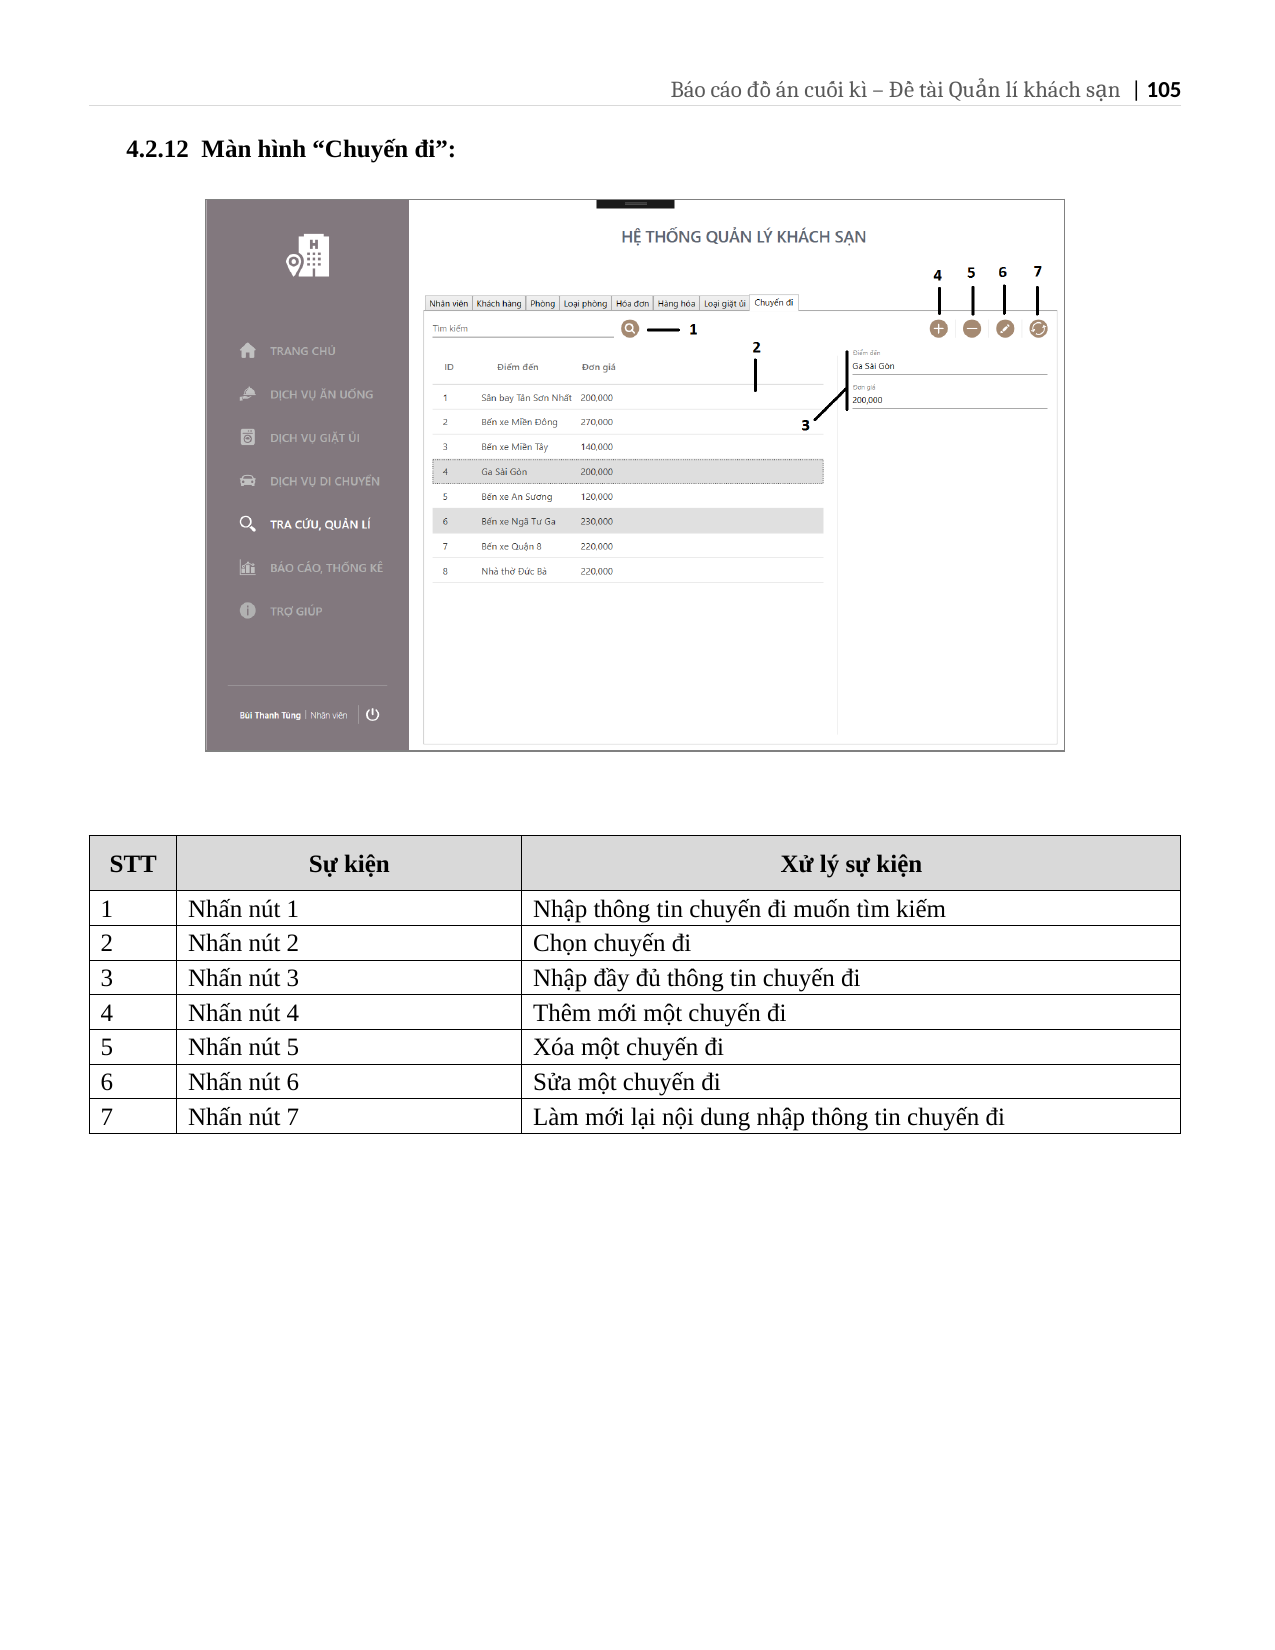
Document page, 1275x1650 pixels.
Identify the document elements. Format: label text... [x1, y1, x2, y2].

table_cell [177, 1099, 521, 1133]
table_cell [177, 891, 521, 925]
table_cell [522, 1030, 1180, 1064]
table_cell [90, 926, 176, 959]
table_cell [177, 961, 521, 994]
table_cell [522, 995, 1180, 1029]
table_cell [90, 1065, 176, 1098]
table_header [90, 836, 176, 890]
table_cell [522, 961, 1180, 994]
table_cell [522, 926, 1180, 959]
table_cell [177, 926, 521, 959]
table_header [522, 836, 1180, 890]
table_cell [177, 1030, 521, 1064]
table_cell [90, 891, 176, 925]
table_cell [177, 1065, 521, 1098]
list Màn hình “Chuyến đi”: [126, 134, 1181, 163]
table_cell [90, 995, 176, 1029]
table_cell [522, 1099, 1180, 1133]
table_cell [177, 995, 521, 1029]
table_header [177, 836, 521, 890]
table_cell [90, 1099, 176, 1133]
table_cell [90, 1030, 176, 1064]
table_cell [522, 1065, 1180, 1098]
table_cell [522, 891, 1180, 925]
picture [206, 200, 1064, 750]
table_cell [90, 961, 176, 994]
